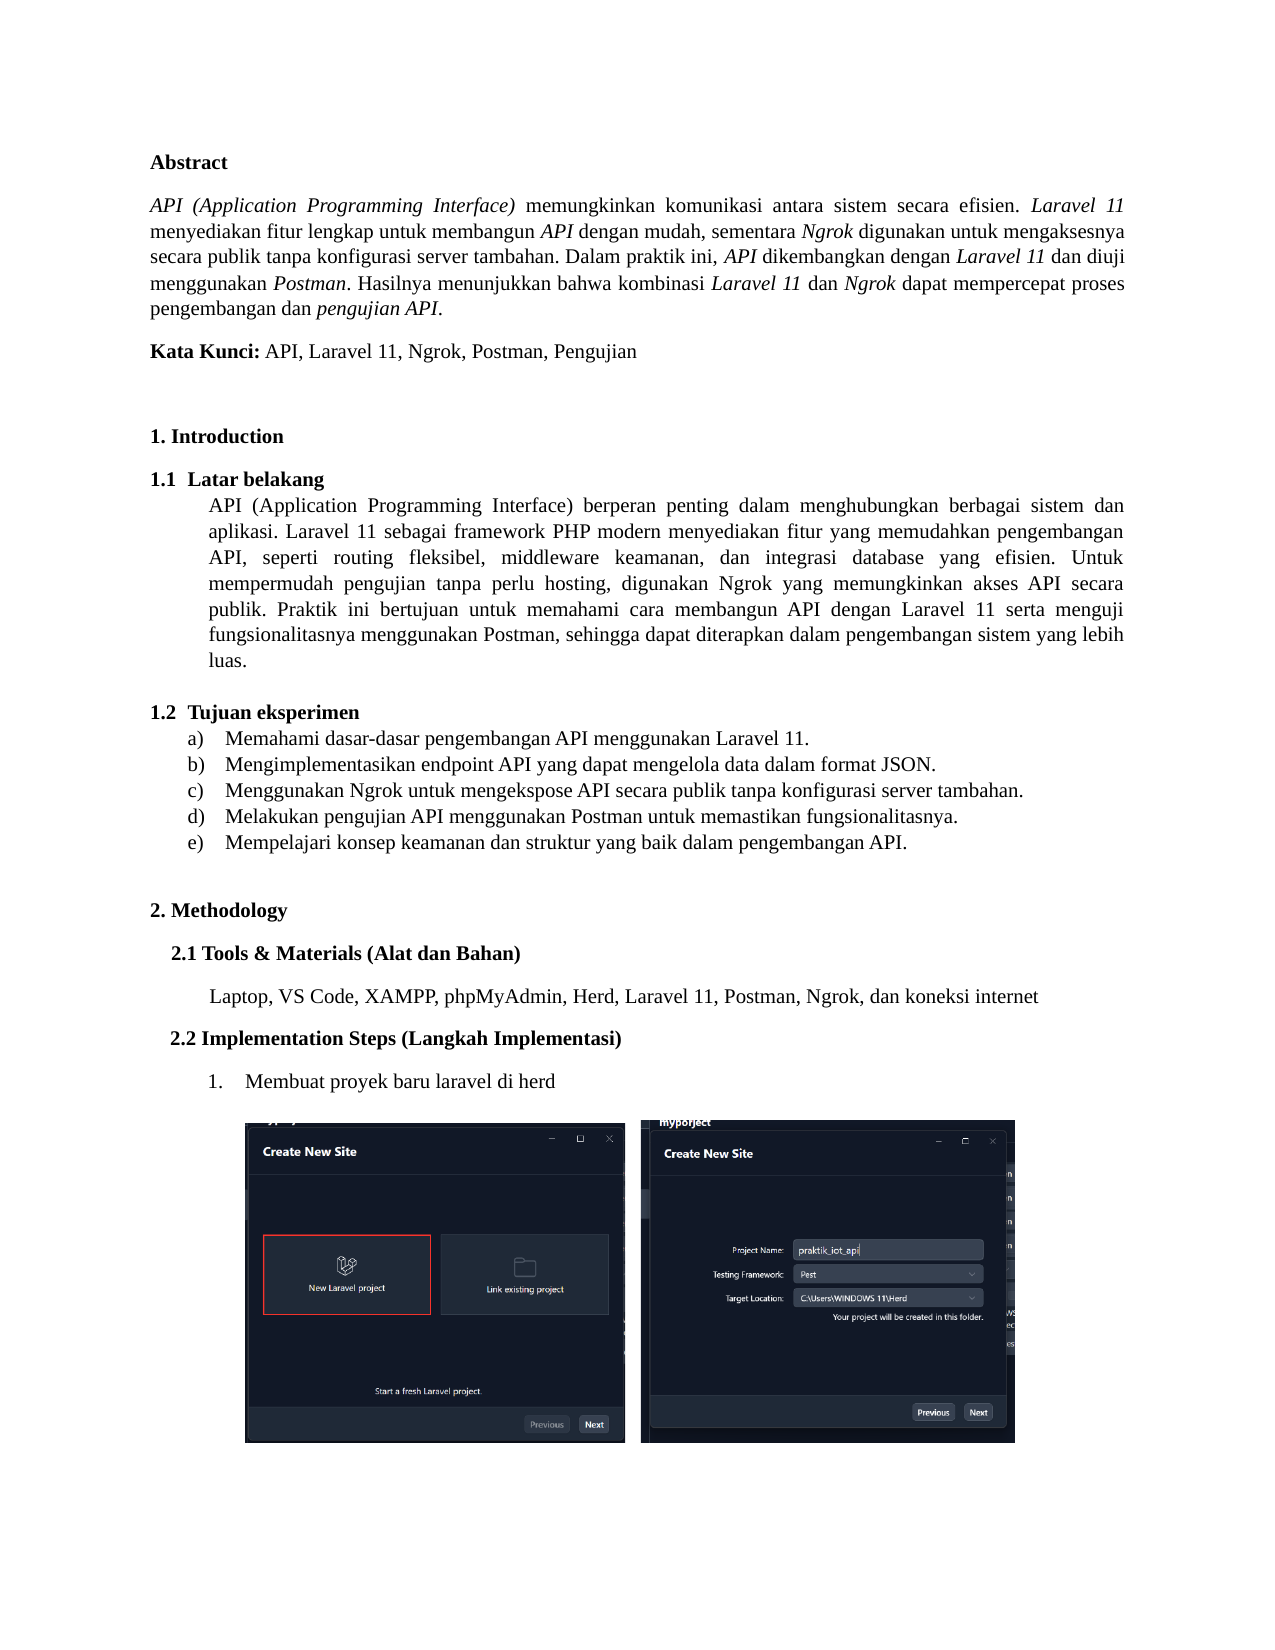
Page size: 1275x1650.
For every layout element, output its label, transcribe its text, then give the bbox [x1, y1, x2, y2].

picture [640, 1120, 1015, 1443]
list Latar belakang [150, 467, 1125, 491]
list Mengimplementasikan endpoint API yang dapat mengelola data dalam format JSON. [187, 752, 1125, 776]
text Abstract [150, 150, 1125, 174]
list Melakukan pengujian API menggunakan Postman untuk memastikan fungsionalitasnya. [187, 804, 1125, 828]
picture [245, 1123, 626, 1443]
text 2.1 Tools & Materials (Alat dan Bahan) [150, 941, 1125, 965]
list Membuat proyek baru laravel di herd [207, 1069, 1125, 1093]
text 2. Methodology [150, 898, 1125, 922]
text Laptop, VS Code, XAMPP, phpMyAdmin, Herd, Laravel 11, Postman, Ngrok, dan koneksi internet [209, 984, 1125, 1008]
list Memahami dasar-dasar pengembangan API menggunakan Laravel 11. [187, 726, 1125, 750]
text Kata Kunci: API, Laravel 11, Ngrok, Postman, Pengujian [150, 339, 1125, 363]
text 1. Introduction [150, 424, 1125, 448]
list Tujuan eksperimen [150, 700, 1125, 724]
list API (Application Programming Interface) berperan penting dalam menghubungkan berbagai sistem dan aplikasi. Laravel 11 sebagai framework PHP modern menyediakan fitur yang memudahkan pengembangan API, seperti routing fleksibel, middleware keamanan, dan integrasi database yang efisien. Untuk mempermudah pengujian tanpa perlu hosting, digunakan Ngrok yang memungkinkan akses API secara publik. Praktik ini bertujuan untuk memahami cara membangun API dengan Laravel 11 serta menguji fungsionalitasnya menggunakan Postman, sehingga dapat diterapkan dalam pengembangan sistem yang lebih luas. [208, 493, 1125, 672]
list Menggunakan Ngrok untuk mengekspose API secara publik tanpa konfigurasi server tambahan. [187, 778, 1125, 802]
text 2.2 Implementation Steps (Langkah Implementasi) [150, 1026, 1125, 1050]
list Mempelajari konsep keamanan dan struktur yang baik dalam pengembangan API. [187, 830, 1125, 854]
text API (Application Programming Interface) memungkinkan komunikasi antara sistem secara efisien. Laravel 11 menyediakan fitur lengkap untuk membangun API dengan mudah, sementara Ngrok digunakan untuk mengaksesnya secara publik tanpa konfigurasi server tambahan. Dalam praktik ini, API dikembangkan dengan Laravel 11 dan diuji menggunakan Postman. Hasilnya menunjukkan bahwa kombinasi Laravel 11 dan Ngrok dapat mempercepat proses pengembangan dan pengujian API. [150, 193, 1125, 320]
